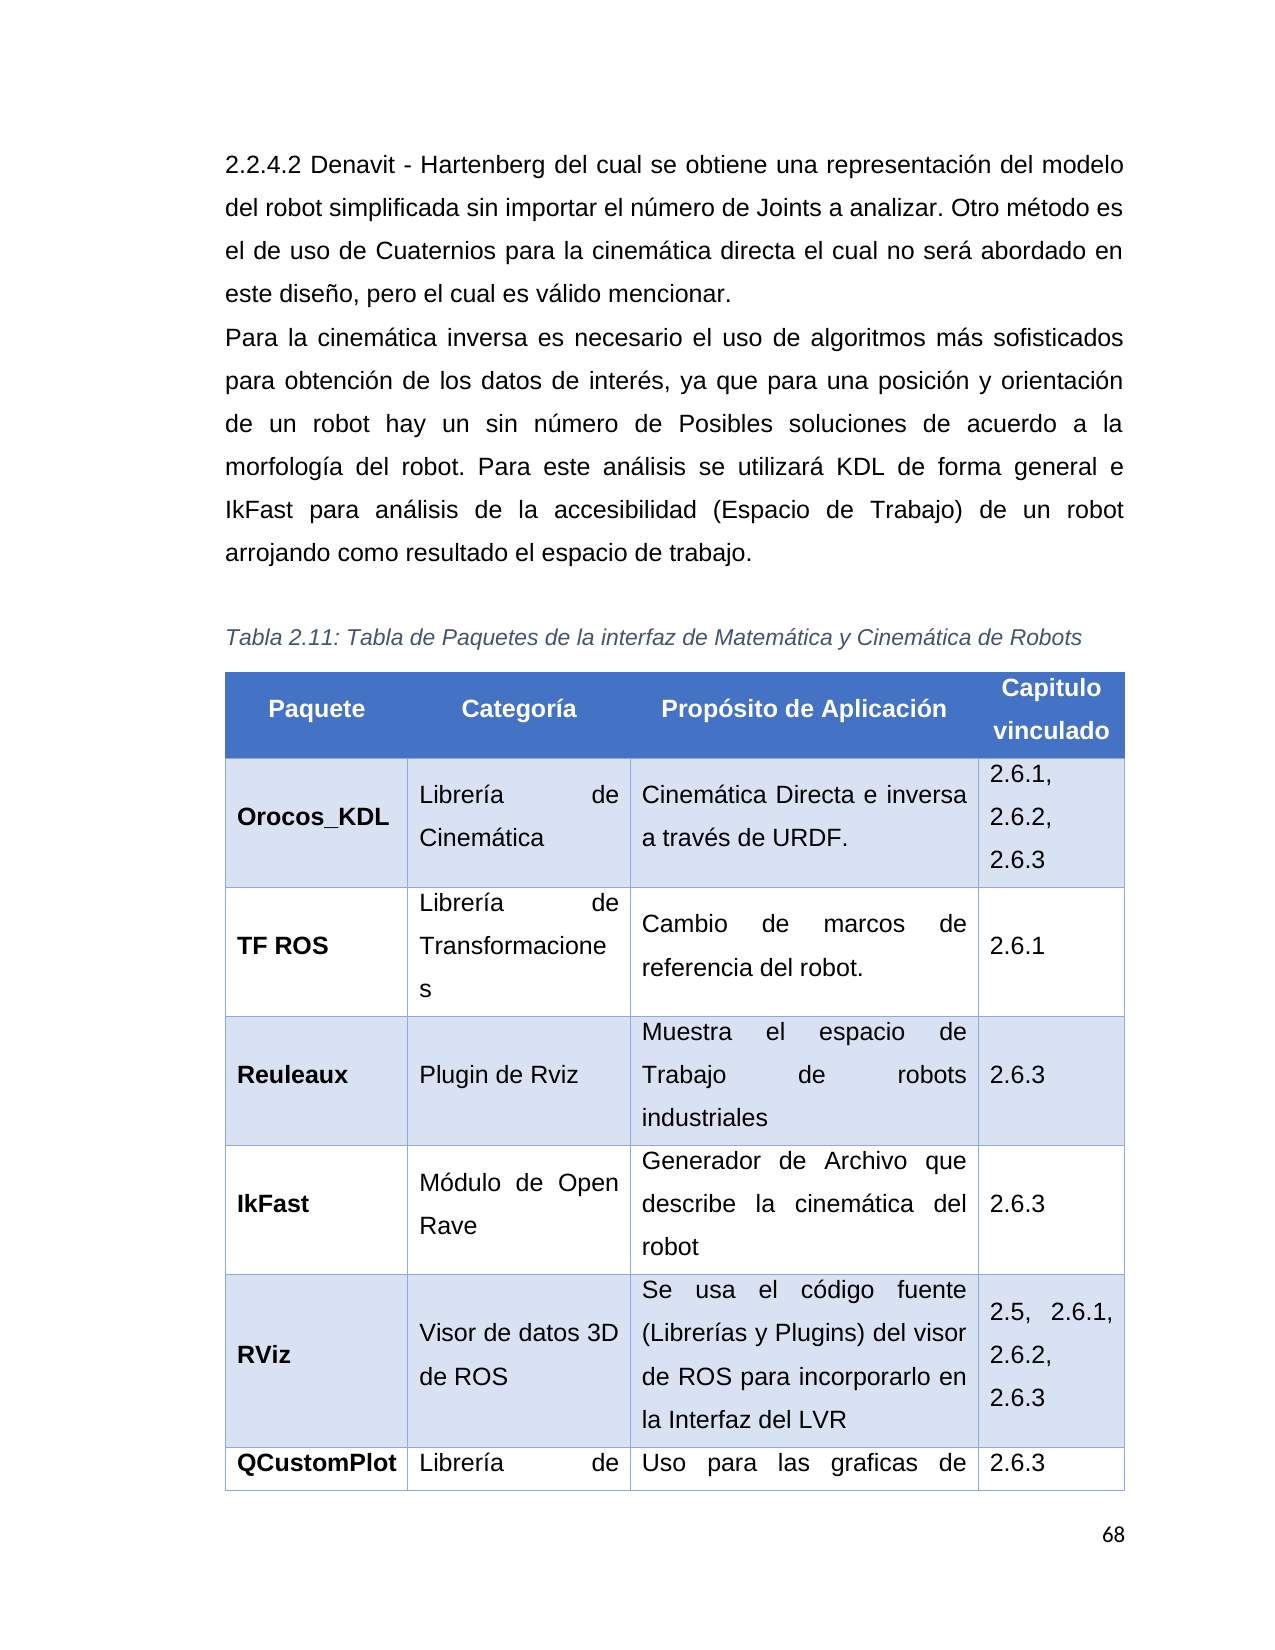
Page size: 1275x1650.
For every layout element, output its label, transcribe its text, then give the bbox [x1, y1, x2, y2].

table_cell 2.6.3 [979, 1448, 1124, 1489]
table_cell Librería de Transformaciones [408, 888, 630, 1016]
table_cell Visor de datos 3D de ROS [408, 1275, 630, 1447]
table_cell 2.5, 2.6.1, 2.6.2, 2.6.3 [979, 1275, 1124, 1447]
table_cell Módulo de Open Rave [408, 1146, 630, 1274]
table_cell RViz [226, 1275, 407, 1447]
table_cell 2.6.3 [979, 1017, 1124, 1145]
table_cell Librería de Cinemática [408, 759, 630, 887]
table_header Paquete [226, 673, 407, 758]
table_cell Plugin de Rviz [408, 1017, 630, 1145]
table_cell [631, 1448, 978, 1489]
table_header Categoría [408, 673, 630, 758]
table_cell Orocos_KDL [226, 759, 407, 887]
table_cell Reuleaux [226, 1017, 407, 1145]
text Para la cinemática inversa es necesario el uso de algoritmos más sofisticados para obtención de los datos de interés, ya que para una posición y orientación de un robot hay un sin número de Posibles soluciones de acuerdo a la morfología del robot. Para este análisis se utilizará KDL de forma general e IkFast para análisis de la accesibilidad (Espacio de Trabajo) de un robot arrojando como resultado el espacio de trabajo. [225, 322, 1125, 567]
table_cell Muestra el espacio de Trabajo de robots industriales [631, 1017, 978, 1145]
table_cell 2.6.3 [979, 1146, 1124, 1274]
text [225, 150, 1125, 308]
table_cell 2.6.1, 2.6.2, 2.6.3 [979, 759, 1124, 887]
table_cell IkFast [226, 1146, 407, 1274]
table_header Capitulo vinculado [979, 673, 1124, 758]
table_cell Generador de Archivo que describe la cinemática del robot [631, 1146, 978, 1274]
table_header Propósito de Aplicación [631, 673, 978, 758]
table_cell QCustomPlot [226, 1448, 407, 1489]
text Tabla 2.11: Tabla de Paquetes de la interfaz de Matemática y Cinemática de Robots [225, 624, 1125, 651]
table_cell Se usa el código fuente (Librerías y Plugins) del visor de ROS para incorporarlo en la Interfaz del LVR [631, 1275, 978, 1447]
table_cell Cambio de marcos de referencia del robot. [631, 888, 978, 1016]
table_cell Cinemática Directa e inversa a través de URDF. [631, 759, 978, 887]
table_cell TF ROS [226, 888, 407, 1016]
table_cell 2.6.1 [979, 888, 1124, 1016]
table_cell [408, 1448, 630, 1489]
